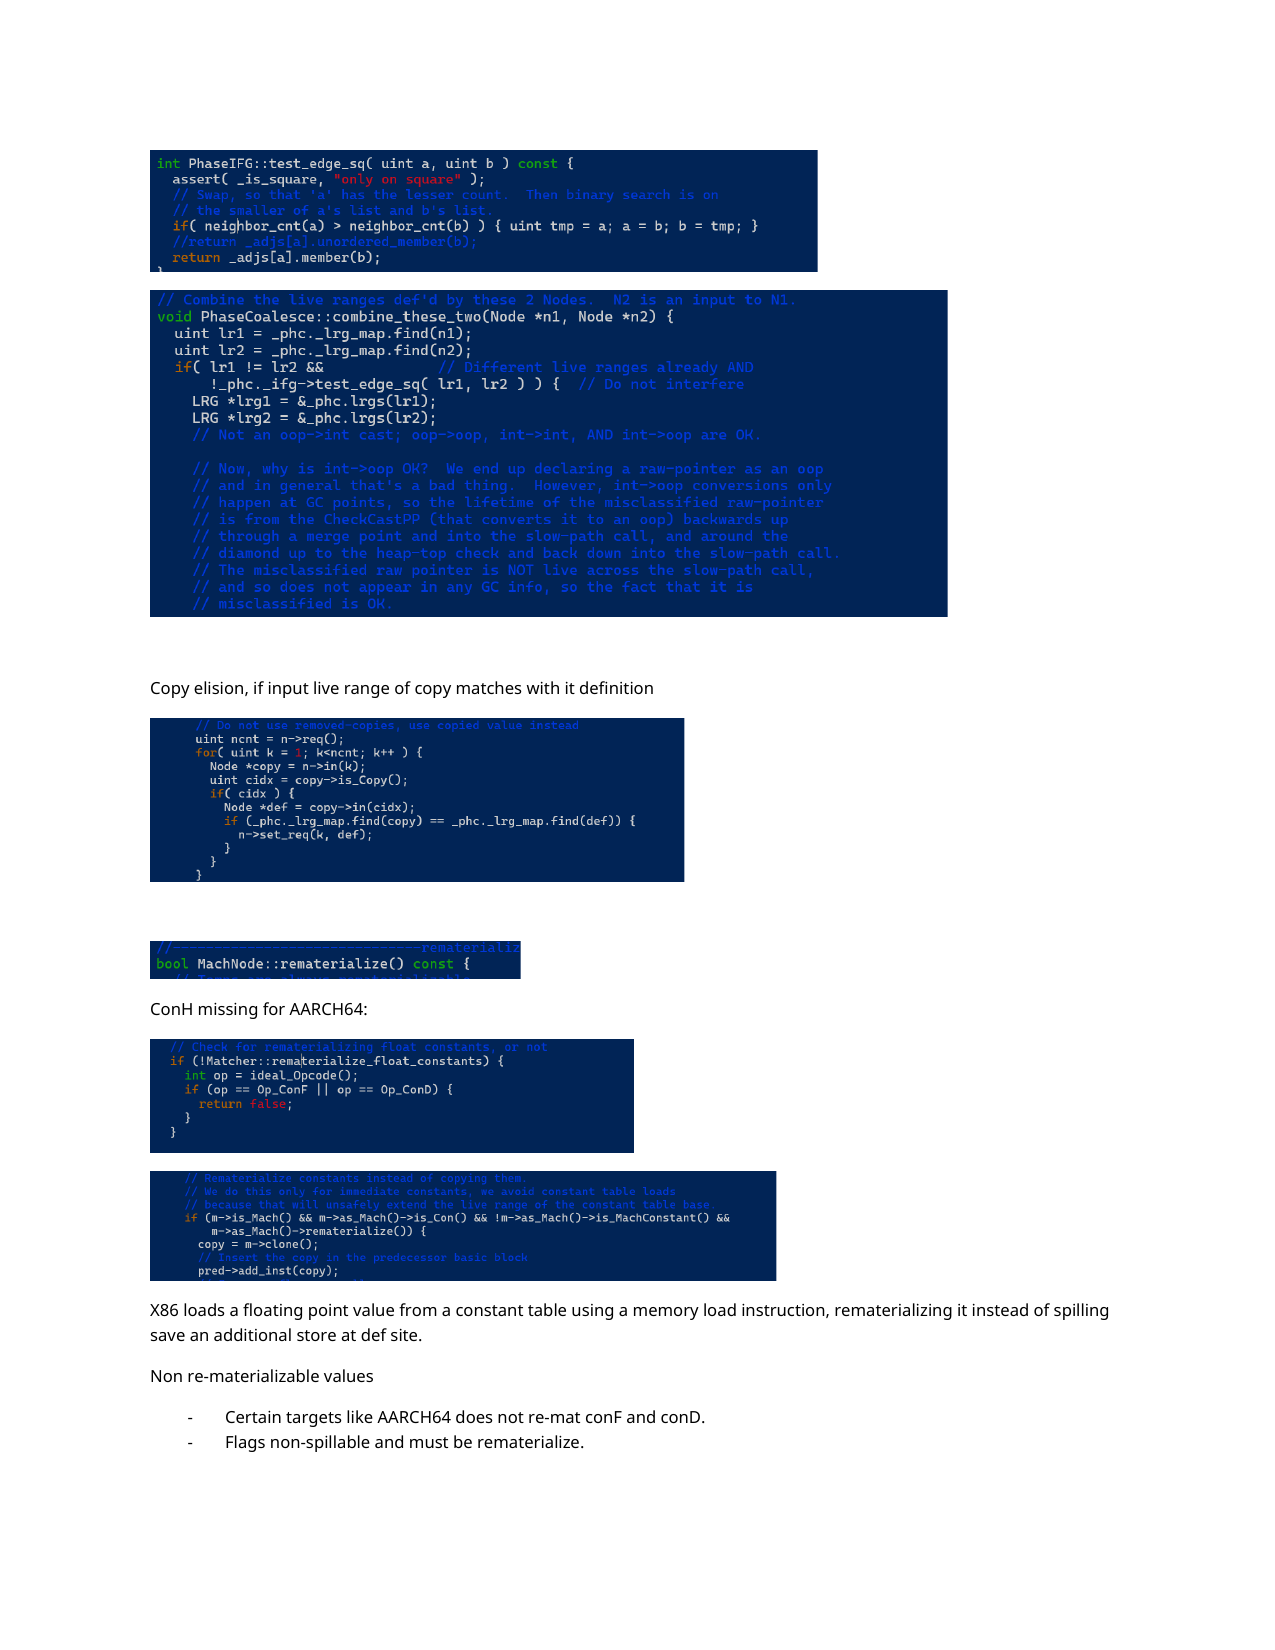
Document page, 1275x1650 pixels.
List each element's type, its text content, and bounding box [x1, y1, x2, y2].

picture [150, 1039, 634, 1153]
picture [150, 1171, 777, 1281]
text Copy elision, if input live range of copy matches with it definition [150, 677, 1125, 700]
picture [150, 290, 948, 617]
picture [150, 150, 818, 272]
list Certain targets like AARCH64 does not re-mat conF and conD. [187, 1406, 1125, 1428]
text Non re-materializable values [150, 1364, 1125, 1387]
picture [150, 941, 521, 979]
list Flags non-spillable and must be rematerialize. [187, 1430, 1125, 1453]
text ConH missing for AARCH64: [150, 998, 1125, 1021]
picture [150, 718, 685, 882]
text X86 loads a floating point value from a constant table using a memory load instruction, rematerializing it instead of spilling save an additional store at def site. [150, 1299, 1125, 1346]
